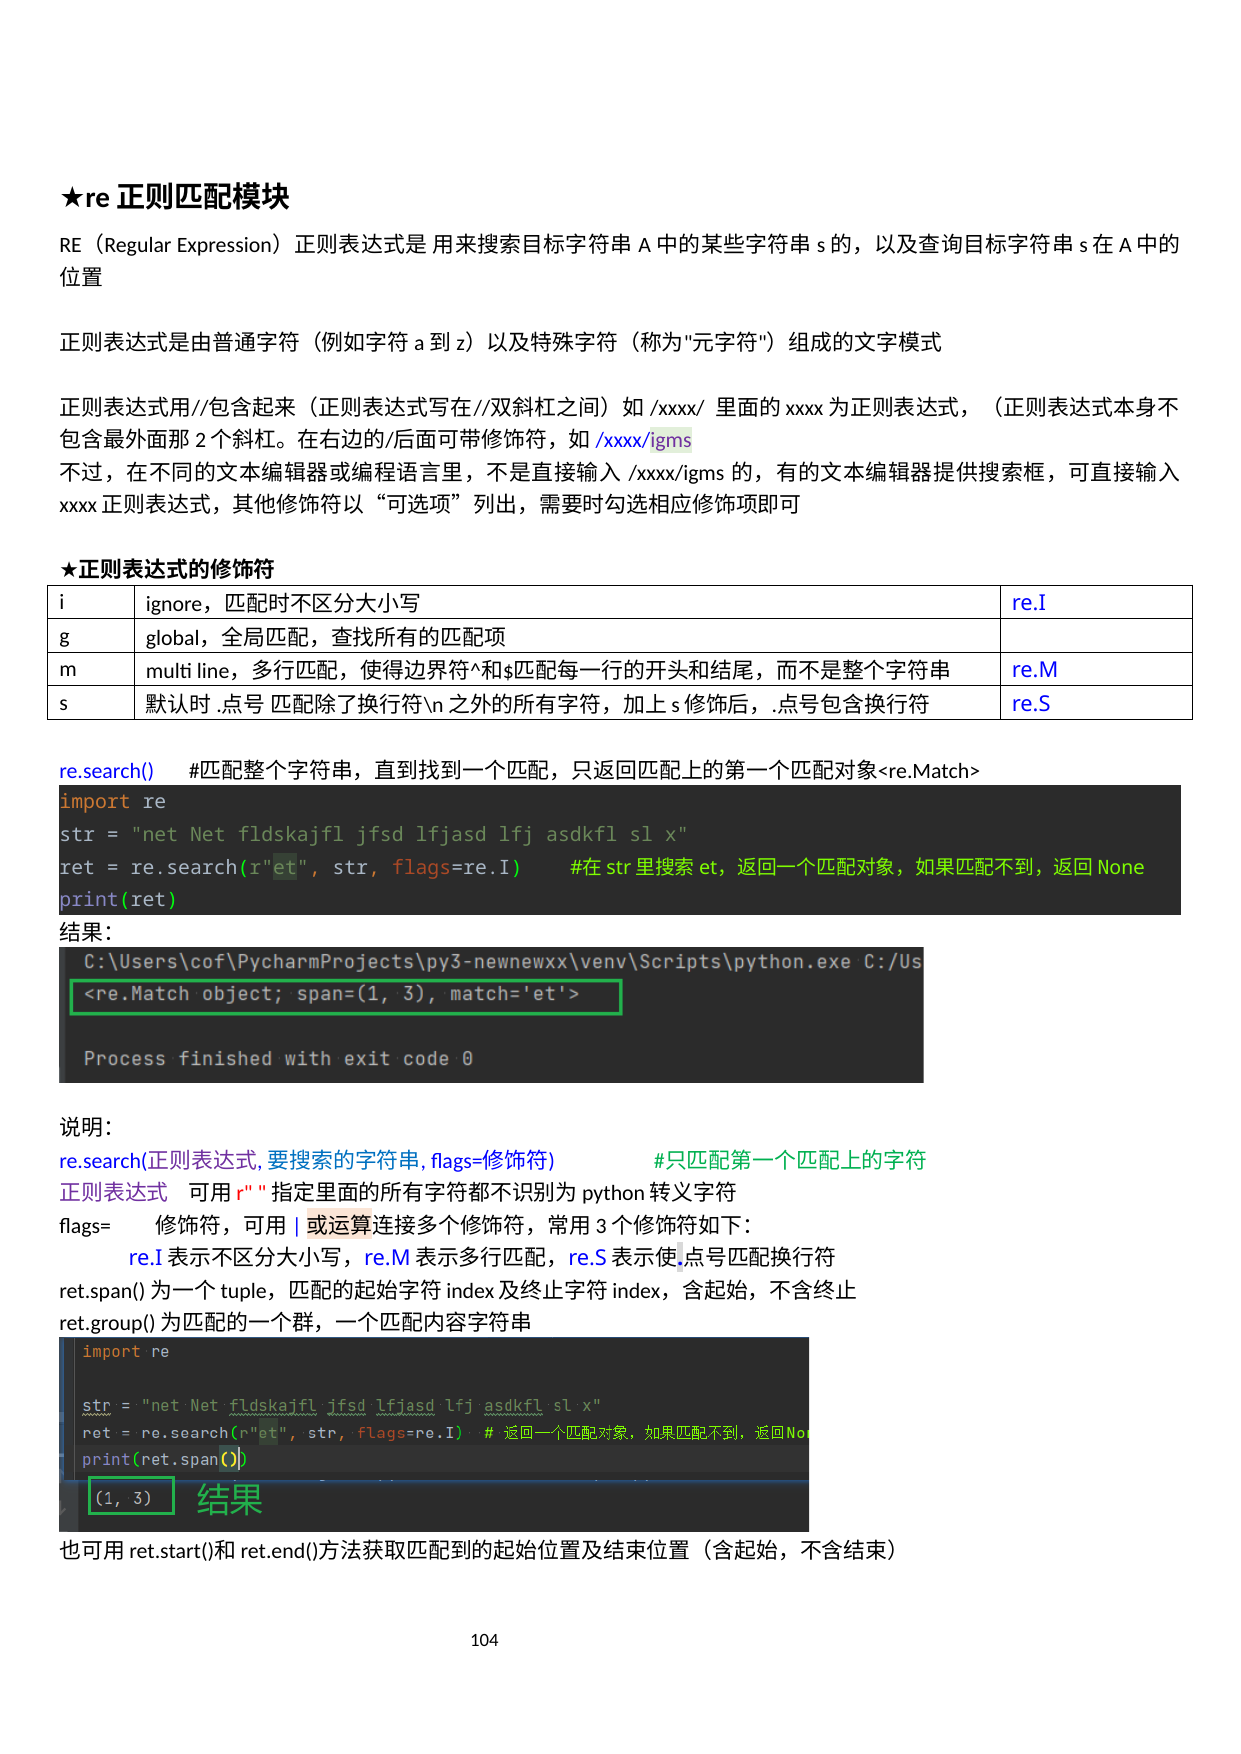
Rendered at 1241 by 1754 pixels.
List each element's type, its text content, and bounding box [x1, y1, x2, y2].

text 说明： [59, 1110, 1181, 1142]
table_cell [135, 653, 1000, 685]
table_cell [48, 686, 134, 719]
picture [59, 1337, 810, 1532]
text 正则表达式是由普通字符（例如字符 a 到 z）以及特殊字符（称为"元字符"）组成的文字模式 [59, 324, 1181, 357]
text ★re正则匹配模块 [59, 162, 1181, 227]
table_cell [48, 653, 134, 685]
text RE（Regular Expression）正则表达式是 用来搜索目标字符串A 中的某些字符串s的，以及查询目标字符串s在A中的位置 [59, 227, 1181, 292]
text 不过，在不同的文本编辑器或编程语言里，不是直接输入 /xxxx/igms 的，有的文本编辑器提供搜索框，可直接输入xxxx正则表达式，其他修饰符以“可选项”列出，需要时勾选相应修饰项即可 [59, 454, 1181, 519]
text 也可用ret.start()和ret.end()方法获取匹配到的起始位置及结束位置（含起始，不含结束） [59, 1532, 1181, 1565]
text ★正则表达式的修饰符 [59, 552, 1181, 584]
text ret.span() 为一个tuple，匹配的起始字符index及终止字符index，含起始，不含终止 [59, 1272, 1181, 1305]
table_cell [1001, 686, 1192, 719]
text 结果： [59, 915, 1181, 947]
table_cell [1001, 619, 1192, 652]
text re.search() #匹配整个字符串，直到找到一个匹配，只返回匹配上的第一个匹配对象<re.Match> [59, 752, 1181, 785]
text import re str = "net Net fldskajfl jfsd lfjasd lfj asdkfl sl x" ret = re.search(r"et", str, flags=re.I) #在str里搜索 et，返回一个匹配对象，如果匹配不到，返回None print(ret) [59, 785, 1181, 915]
text ret.group() 为匹配的一个群，一个匹配内容字符串 [59, 1305, 1181, 1337]
picture [59, 947, 924, 1083]
text flags= 修饰符，可用 | 或运算连接多个修饰符，常用3个修饰符如下： [59, 1207, 1181, 1240]
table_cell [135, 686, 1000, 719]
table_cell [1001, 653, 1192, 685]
text 正则表达式 可用r" " 指定里面的所有字符都不识别为python转义字符 [59, 1175, 1181, 1207]
text 正则表达式用//包含起来（正则表达式写在//双斜杠之间）如 /xxxx/ 里面的xxxx为正则表达式，（正则表达式本身不包含最外面那2个斜杠。在右边的/后面可带修饰符，如 /xxxx/igms [59, 389, 1181, 454]
text re.search(正则表达式, 要搜索的字符串, flags=修饰符) #只匹配第一个匹配上的字符 [59, 1142, 1181, 1175]
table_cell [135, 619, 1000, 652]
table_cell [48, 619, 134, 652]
text re.I表示不区分大小写，re.M表示多行匹配，re.S表示使.点号匹配换行符 [59, 1240, 1181, 1272]
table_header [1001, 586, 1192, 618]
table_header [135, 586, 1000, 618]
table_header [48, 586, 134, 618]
